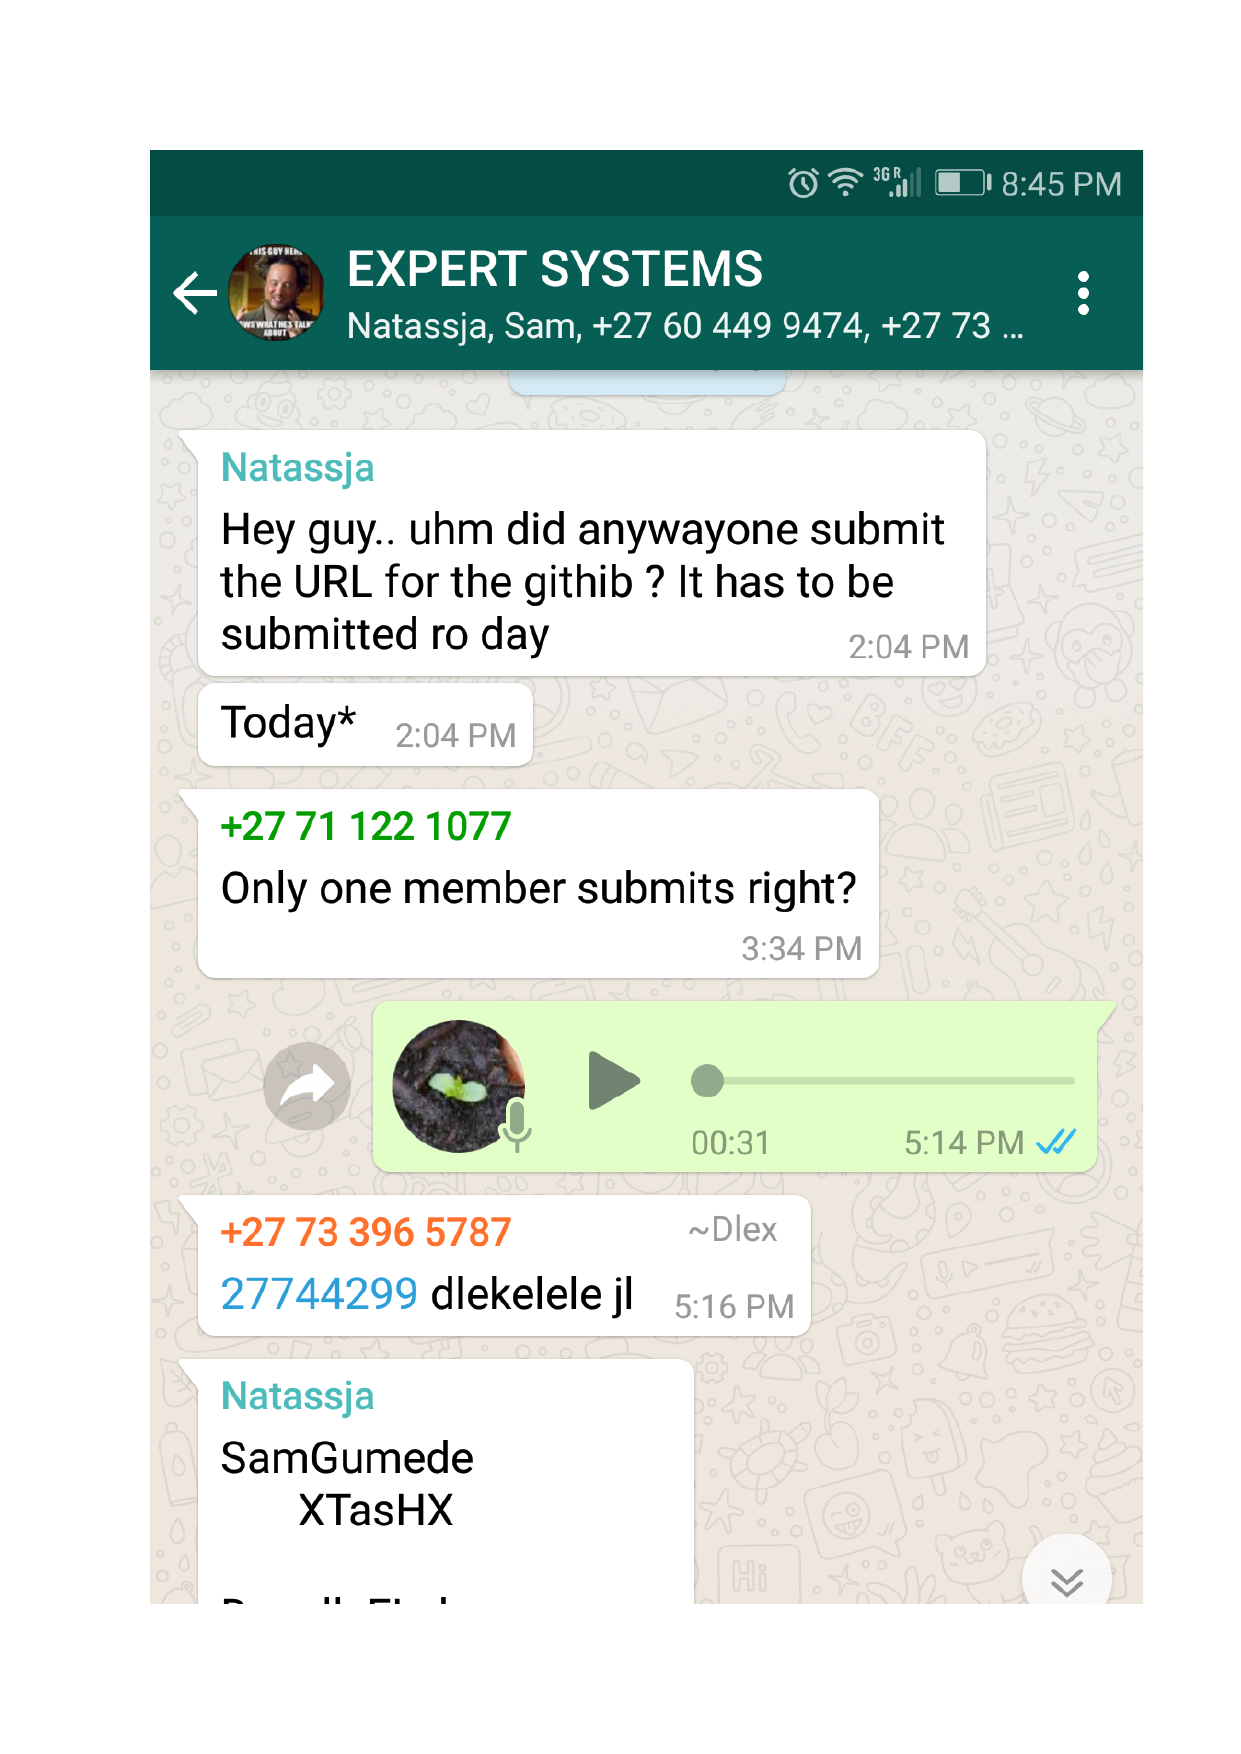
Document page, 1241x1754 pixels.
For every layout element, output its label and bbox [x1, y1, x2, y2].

picture [150, 150, 1144, 1604]
